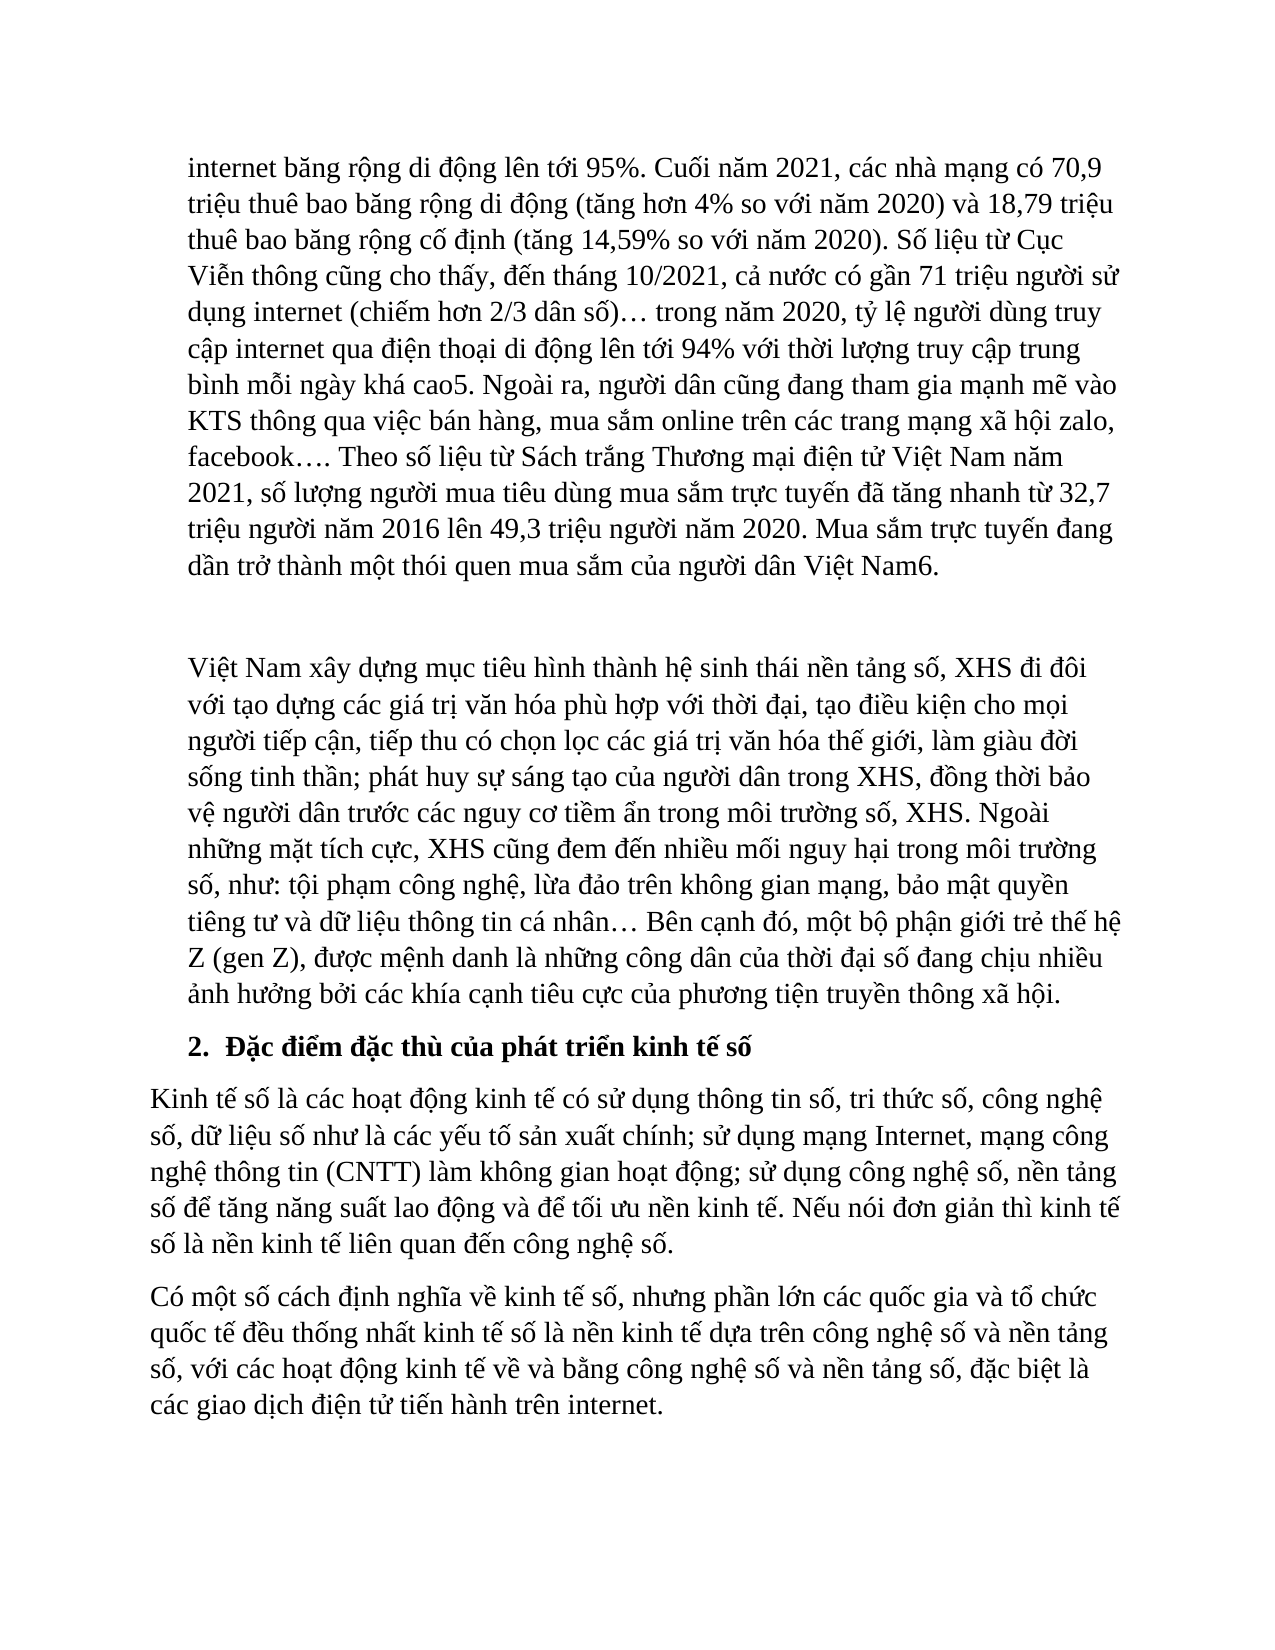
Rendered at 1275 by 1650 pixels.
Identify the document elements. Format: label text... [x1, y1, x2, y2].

text Việt Nam xây dựng mục tiêu hình thành hệ sinh thái nền tảng số, XHS đi đôi với tạo dựng các giá trị văn hóa phù hợp với thời đại, tạo điều kiện cho mọi người tiếp cận, tiếp thu có chọn lọc các giá trị văn hóa thế giới, làm giàu đời sống tinh thần; phát huy sự sáng tạo của người dân trong XHS, đồng thời bảo vệ người dân trước các nguy cơ tiềm ẩn trong môi trường số, XHS. Ngoài những mặt tích cực, XHS cũng đem đến nhiều mối nguy hại trong môi trường số, như: tội phạm công nghệ, lừa đảo trên không gian mạng, bảo mật quyền tiêng tư và dữ liệu thông tin cá nhân… Bên cạnh đó, một bộ phận giới trẻ thế hệ Z (gen Z), được mệnh danh là những công dân của thời đại số đang chịu nhiều ảnh hưởng bởi các khía cạnh tiêu cực của phương tiện truyền thông xã hội. [187, 651, 1125, 1009]
text Kinh tế số là các hoạt động kinh tế có sử dụng thông tin số, tri thức số, công nghệ số, dữ liệu số như là các yếu tố sản xuất chính; sử dụng mạng Internet, mạng công nghệ thông tin (CNTT) làm không gian hoạt động; sử dụng công nghệ số, nền tảng số để tăng năng suất lao động và để tối ưu nền kinh tế. Nếu nói đơn giản thì kinh tế số là nền kinh tế liên quan đến công nghệ số. [150, 1082, 1125, 1260]
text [187, 150, 1125, 581]
list Đặc điểm đặc thù của phát triển kinh tế số [187, 1029, 1125, 1062]
text Có một số cách định nghĩa về kinh tế số, nhưng phần lớn các quốc gia và tổ chức quốc tế đều thống nhất kinh tế số là nền kinh tế dựa trên công nghệ số và nền tảng số, với các hoạt động kinh tế về và bằng công nghệ số và nền tảng số, đặc biệt là các giao dịch điện tử tiến hành trên internet. [150, 1279, 1125, 1421]
